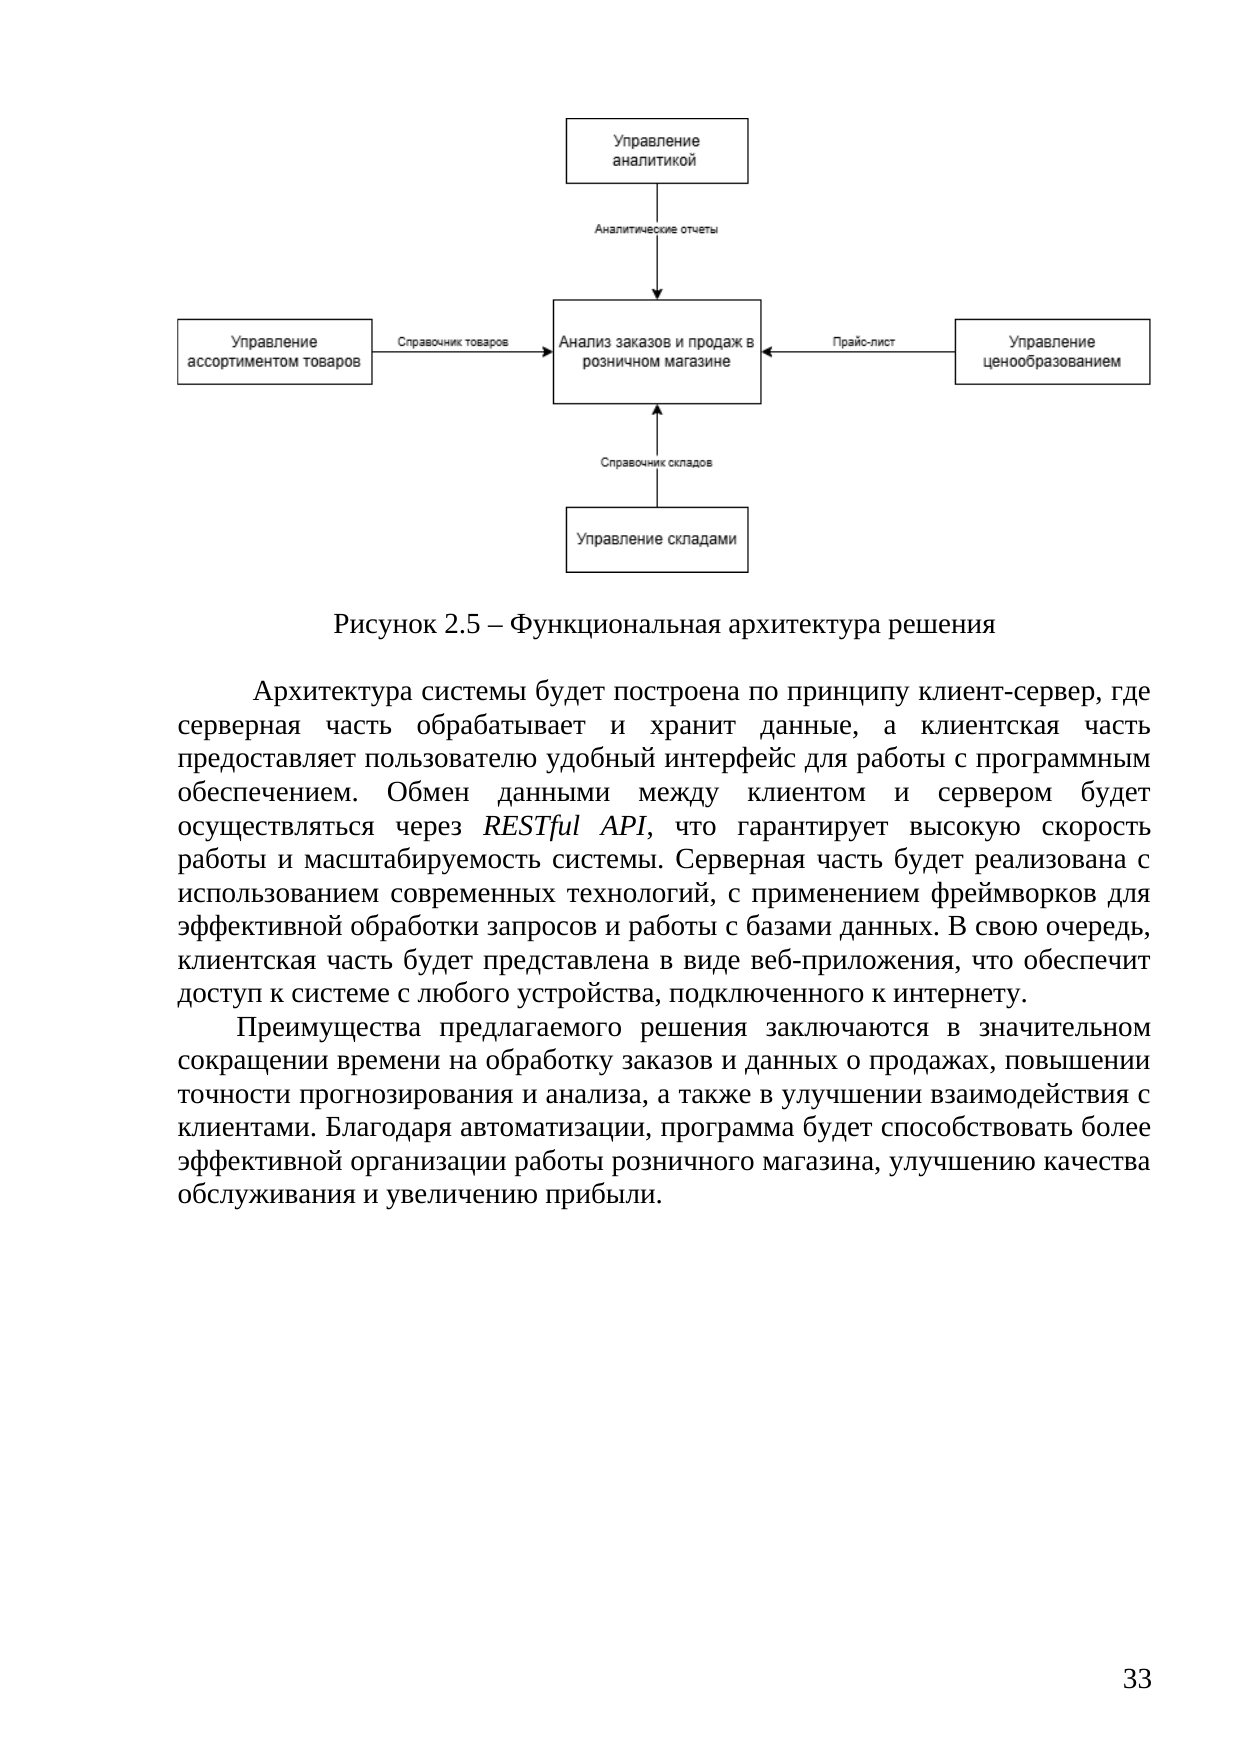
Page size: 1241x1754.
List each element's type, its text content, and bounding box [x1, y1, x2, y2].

text Рисунок 2.5 – Функциональная архитектура решения [177, 606, 1152, 640]
text Преимущества предлагаемого решения заключаются в значительном сокращении времени на обработку заказов и данных о продажах, повышении точности прогнозирования и анализа, а также в улучшении взаимодействия с клиентами. Благодаря автоматизации, программа будет способствовать более эффективной организации работы розничного магазина, улучшению качества обслуживания и увеличению прибыли. [177, 1009, 1152, 1210]
text Архитектура системы будет построена по принципу клиент-сервер, где серверная часть обрабатывает и хранит данные, а клиентская часть предоставляет пользователю удобный интерфейс для работы с программным обеспечением. Обмен данными между клиентом и сервером будет осуществляться через RESTful API, что гарантирует высокую скорость работы и масштабируемость системы. Серверная часть будет реализована с использованием современных технологий, с применением фреймворков для эффективной обработки запросов и работы с базами данных. В свою очередь, клиентская часть будет представлена в виде веб-приложения, что обеспечит доступ к системе с любого устройства, подключенного к интернету. [177, 673, 1152, 1009]
picture [177, 118, 1152, 573]
